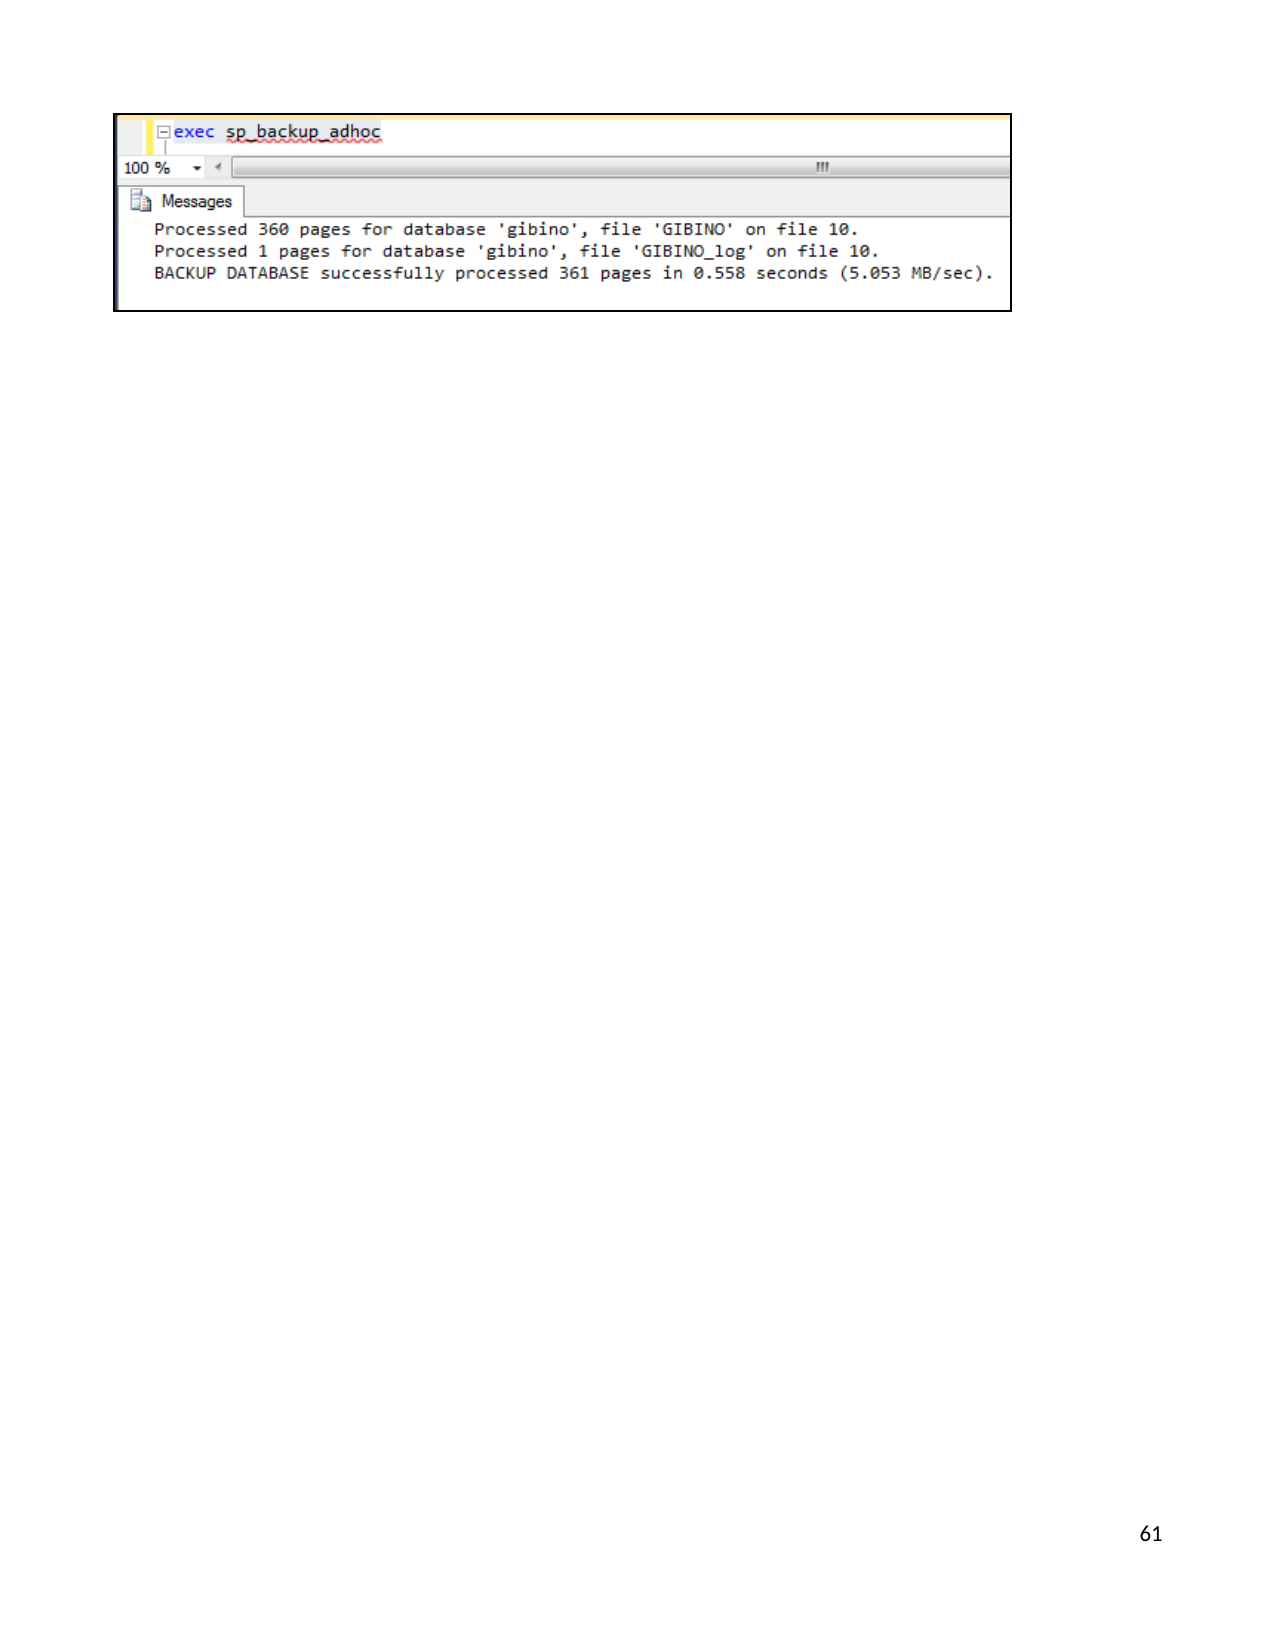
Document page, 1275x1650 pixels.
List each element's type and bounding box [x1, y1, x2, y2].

picture [115, 115, 1010, 310]
